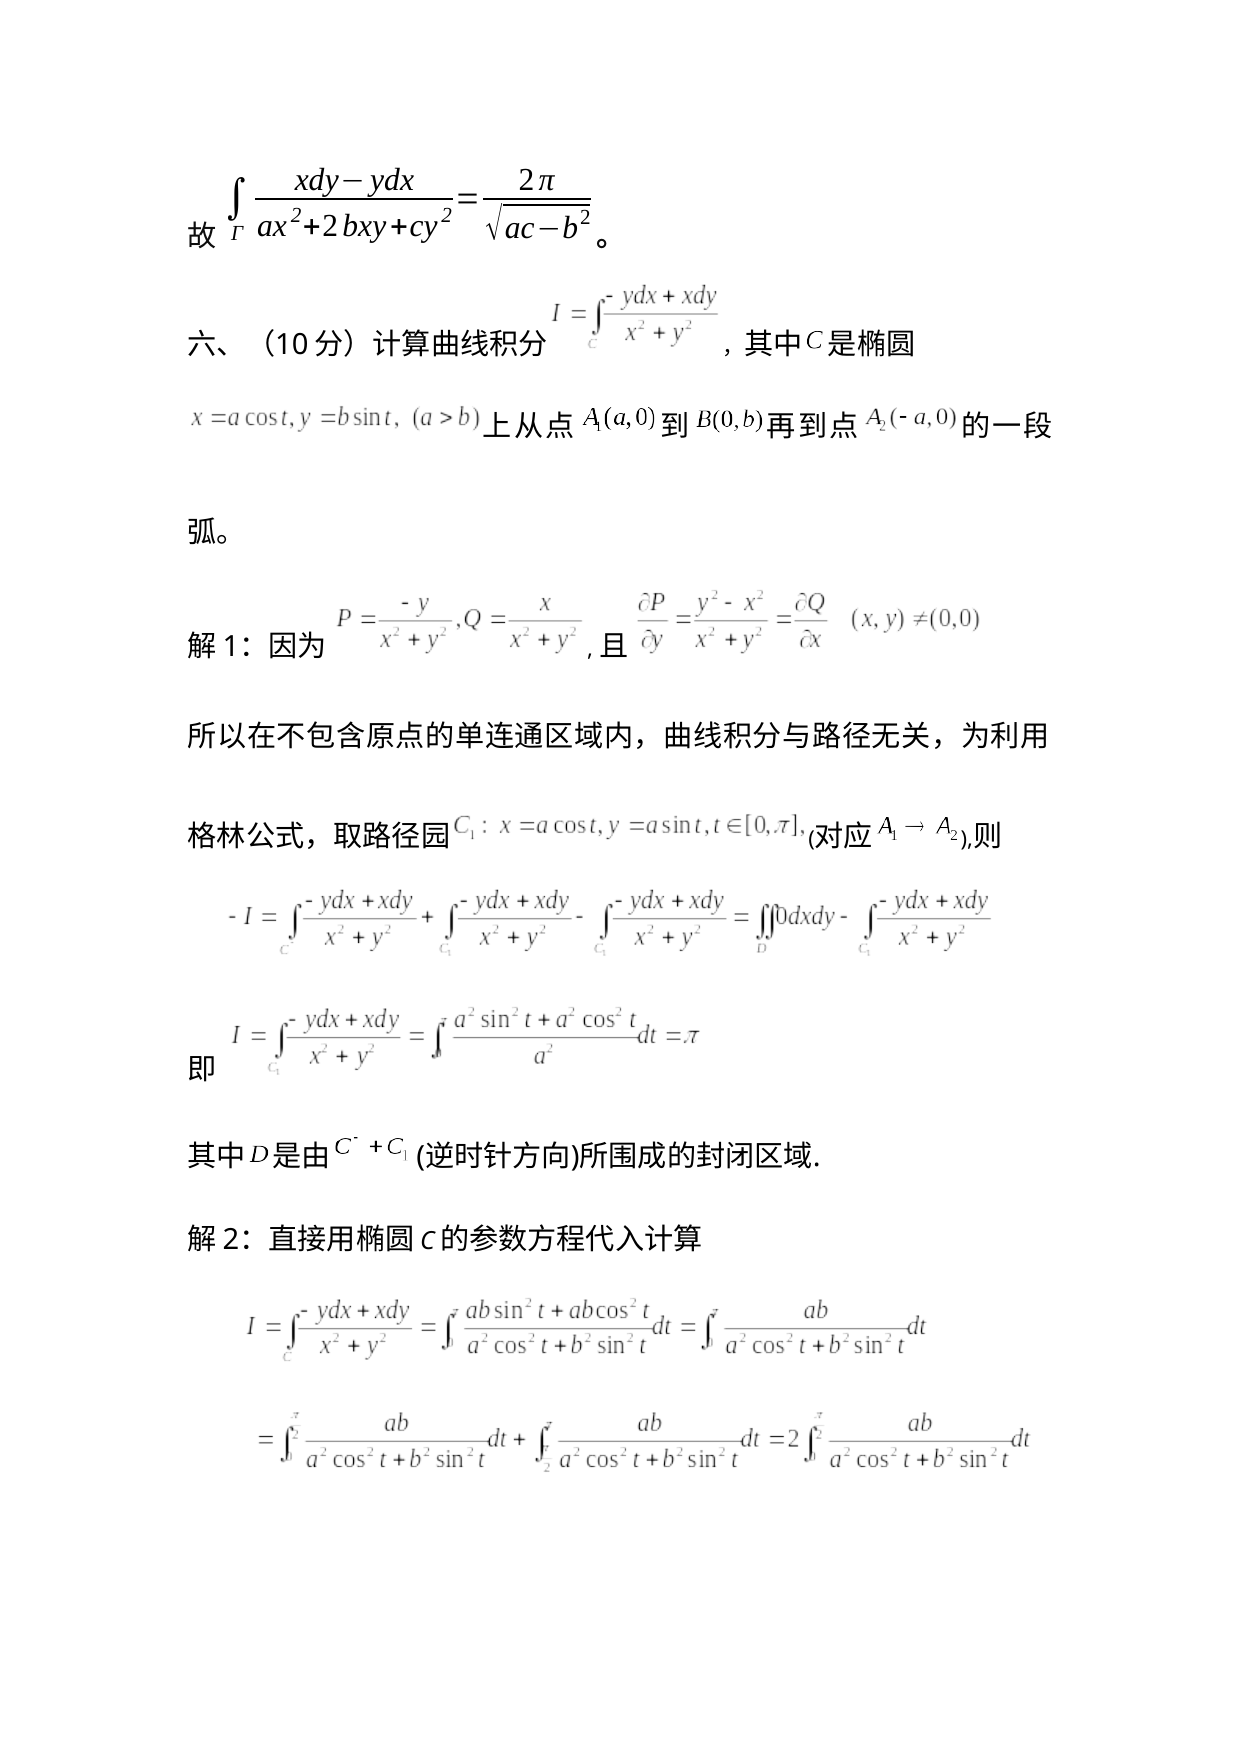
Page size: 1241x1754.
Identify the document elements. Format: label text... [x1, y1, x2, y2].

text 解1：因为 , 且 [187, 583, 1053, 680]
text 所以在不包含原点的单连通区域内，曲线积分与路径无关，为利用格林公式，取路径园(对应),则 [187, 702, 1053, 864]
text 解2：直接用椭圆C的参数方程代入计算 [187, 1204, 1053, 1269]
text 六、（10分）计算曲线积分，其中是椭圆 [187, 281, 1053, 378]
text 其中是由 (逆时针方向)所围成的封闭区域. [187, 1118, 1053, 1183]
text 上从点到再到点的一段弧。 [187, 399, 1053, 562]
text 即 [187, 1000, 1053, 1097]
text 故 。 [187, 162, 1053, 259]
